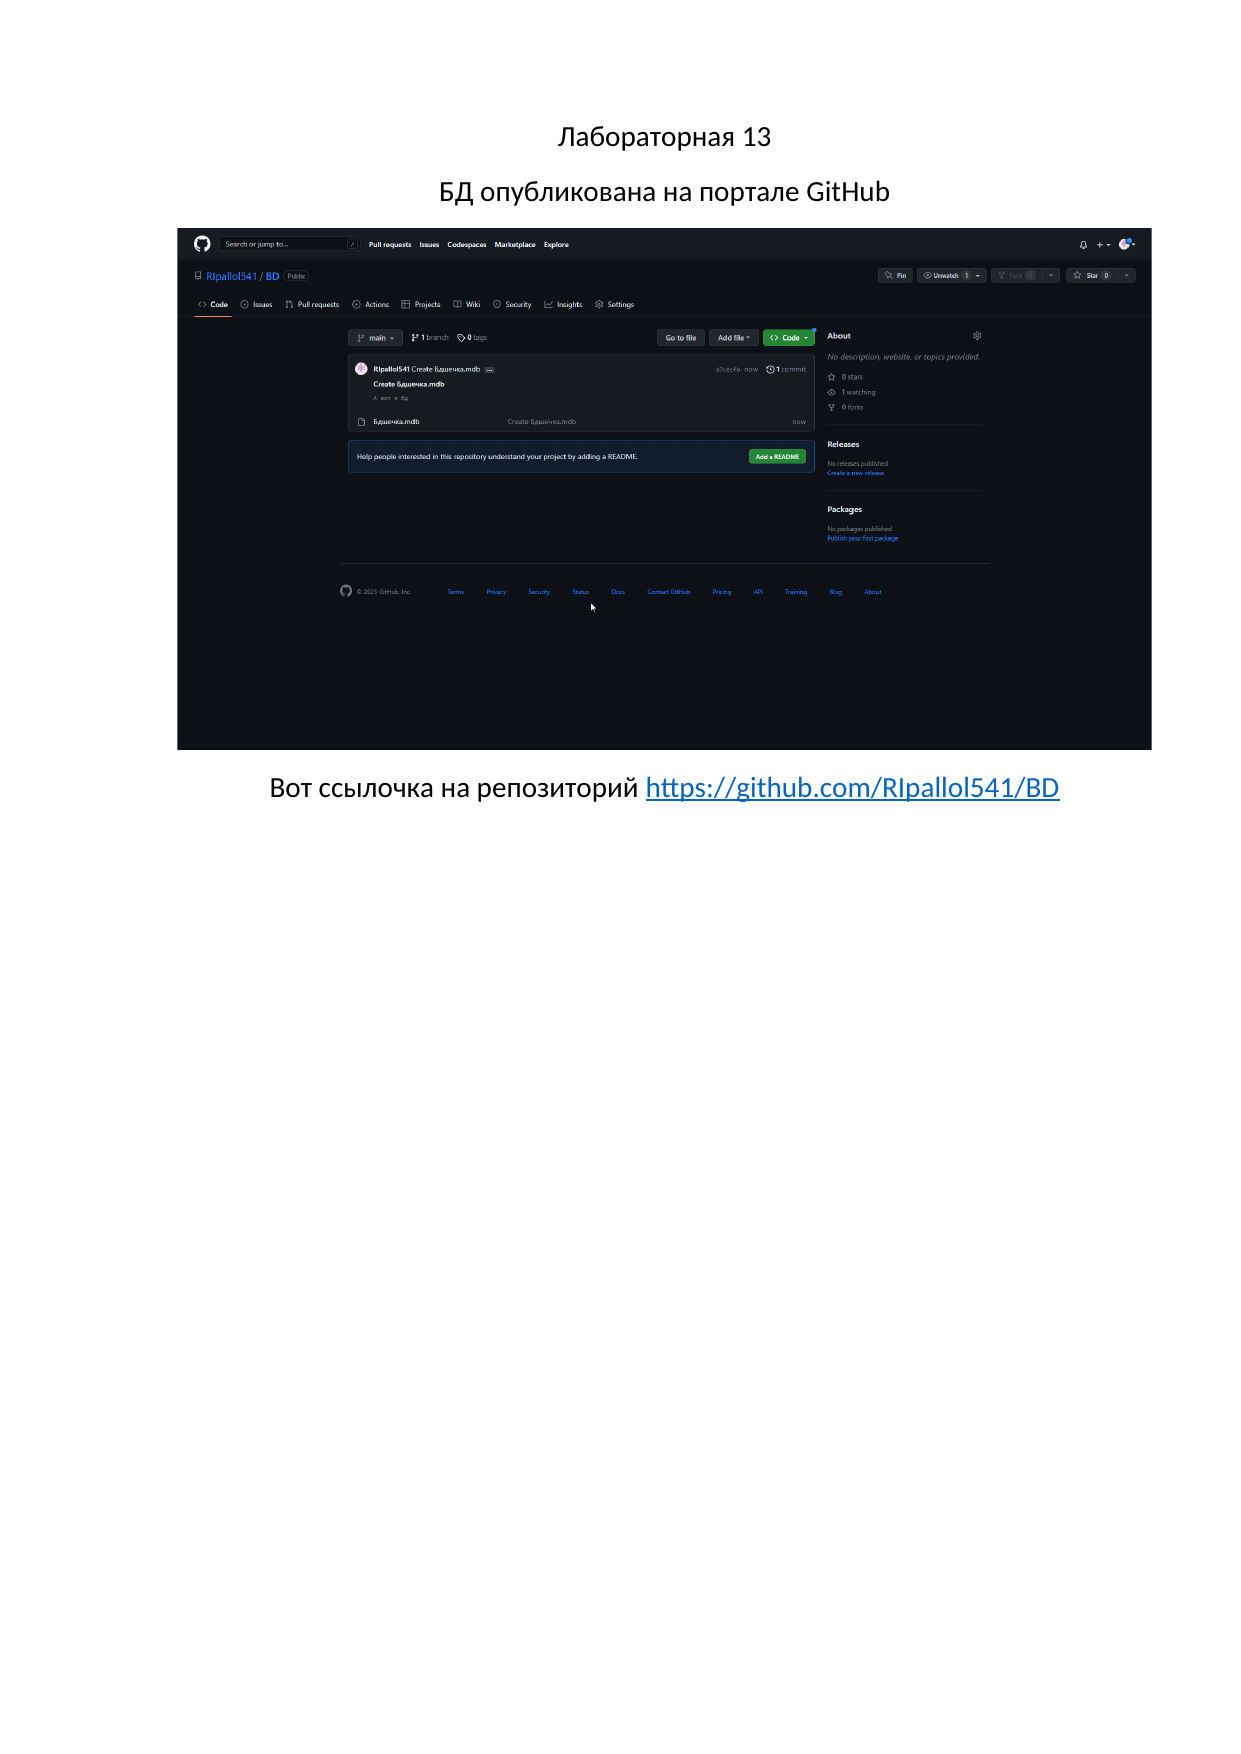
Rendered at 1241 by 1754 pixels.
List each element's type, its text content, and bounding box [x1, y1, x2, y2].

picture [177, 228, 1152, 750]
text Лабораторная 13 [177, 118, 1152, 154]
text БД опубликована на портале GitHub [177, 173, 1152, 209]
text Вот ссылочка на репозиторий https://github.com/RIpallol541/BD [177, 769, 1152, 804]
